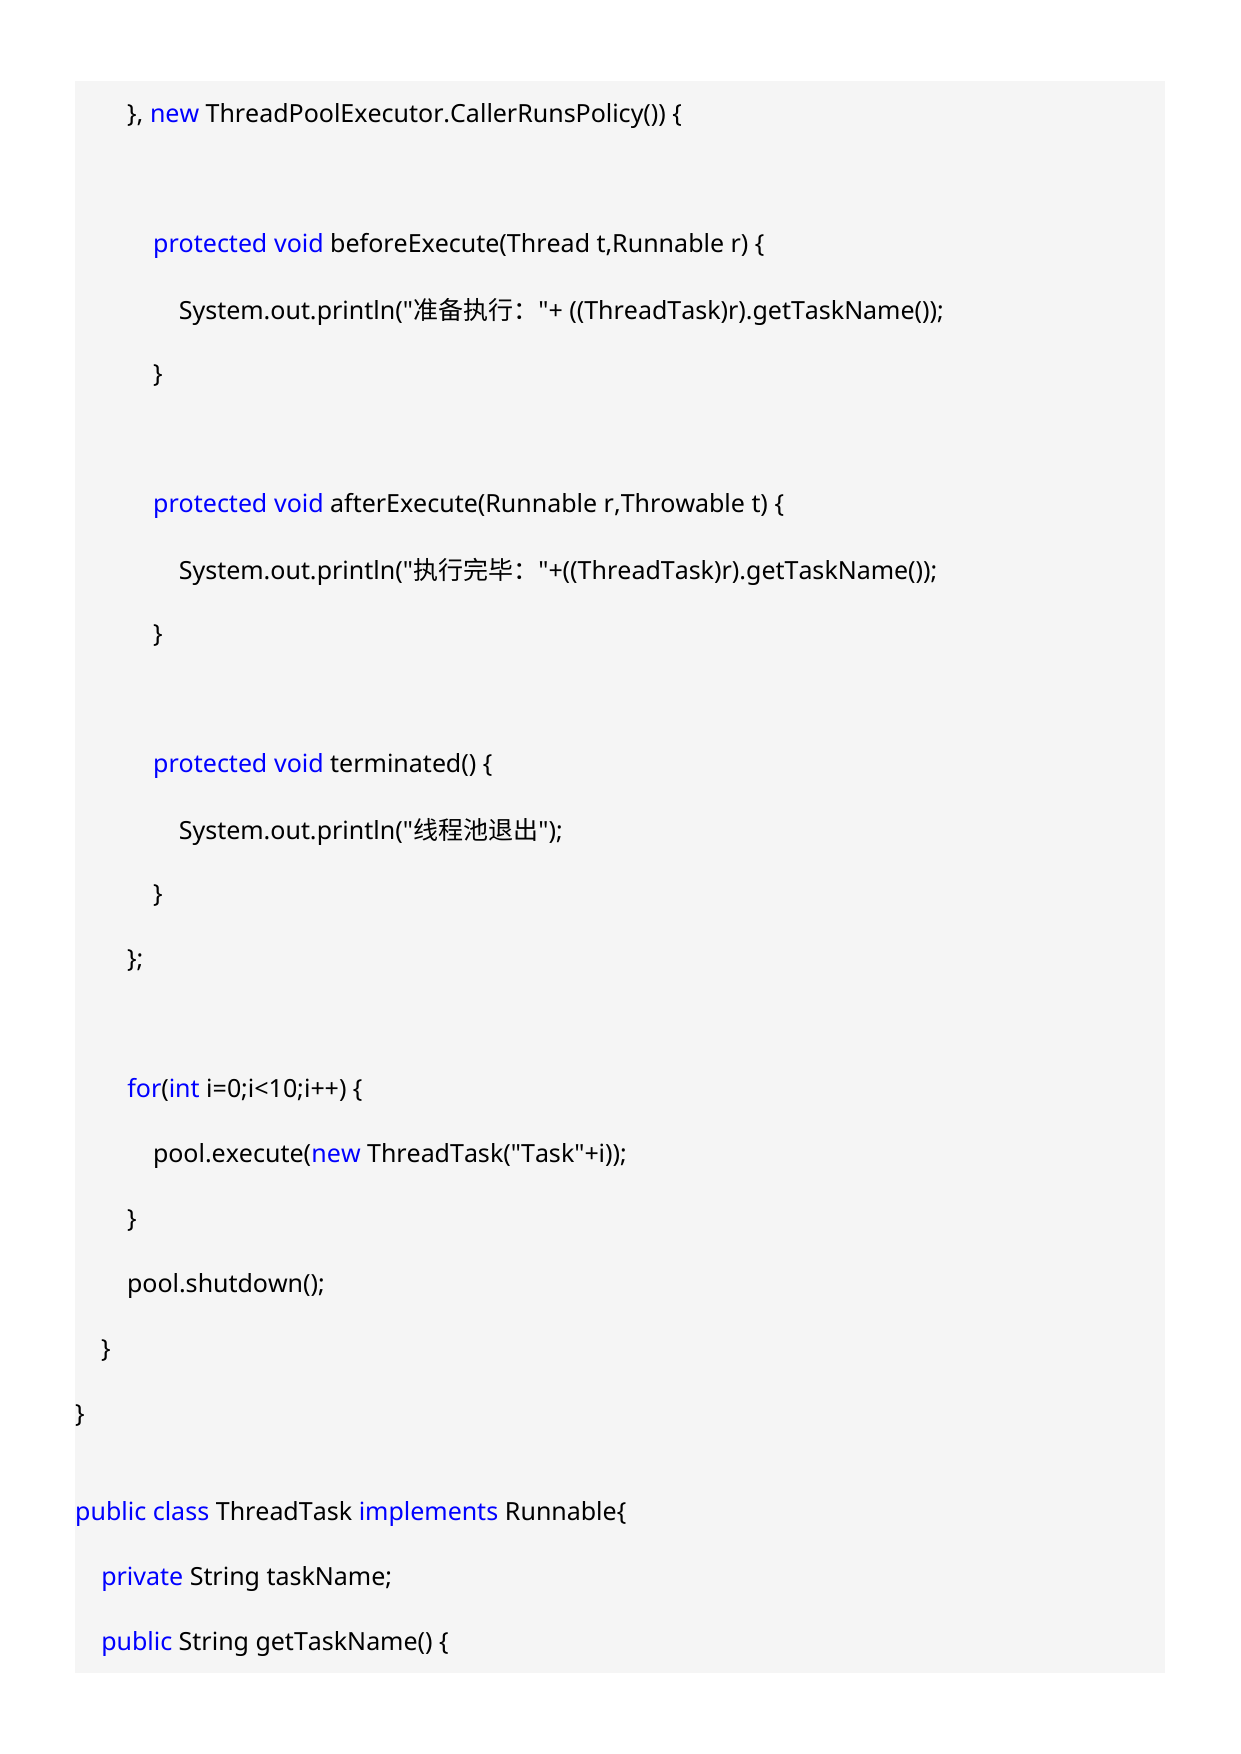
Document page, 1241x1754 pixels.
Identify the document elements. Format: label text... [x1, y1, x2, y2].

text } [75, 1186, 1165, 1251]
text }; [75, 926, 1165, 991]
text }, new ThreadPoolExecutor.CallerRunsPolicy()) { [75, 81, 1165, 146]
text for(int i=0;i<10;i++) { [75, 1056, 1165, 1121]
text private String taskName; [75, 1543, 1165, 1608]
text } [75, 1381, 1165, 1446]
text } [75, 1316, 1165, 1381]
text System.out.println("准备执行："+ ((ThreadTask)r).getTaskName()); [75, 276, 1165, 341]
text System.out.println("线程池退出"); [75, 796, 1165, 861]
text } [75, 341, 1165, 406]
text public class ThreadTask implements Runnable{ [75, 1478, 1165, 1543]
text pool.execute(new ThreadTask("Task"+i)); [75, 1121, 1165, 1186]
text pool.shutdown(); [75, 1251, 1165, 1316]
text } [75, 601, 1165, 666]
text protected void terminated() { [75, 731, 1165, 796]
text } [75, 861, 1165, 926]
text public String getTaskName() { [75, 1608, 1165, 1673]
text protected void beforeExecute(Thread t,Runnable r) { [75, 211, 1165, 276]
text System.out.println("执行完毕："+((ThreadTask)r).getTaskName()); [75, 536, 1165, 601]
text protected void afterExecute(Runnable r,Throwable t) { [75, 471, 1165, 536]
